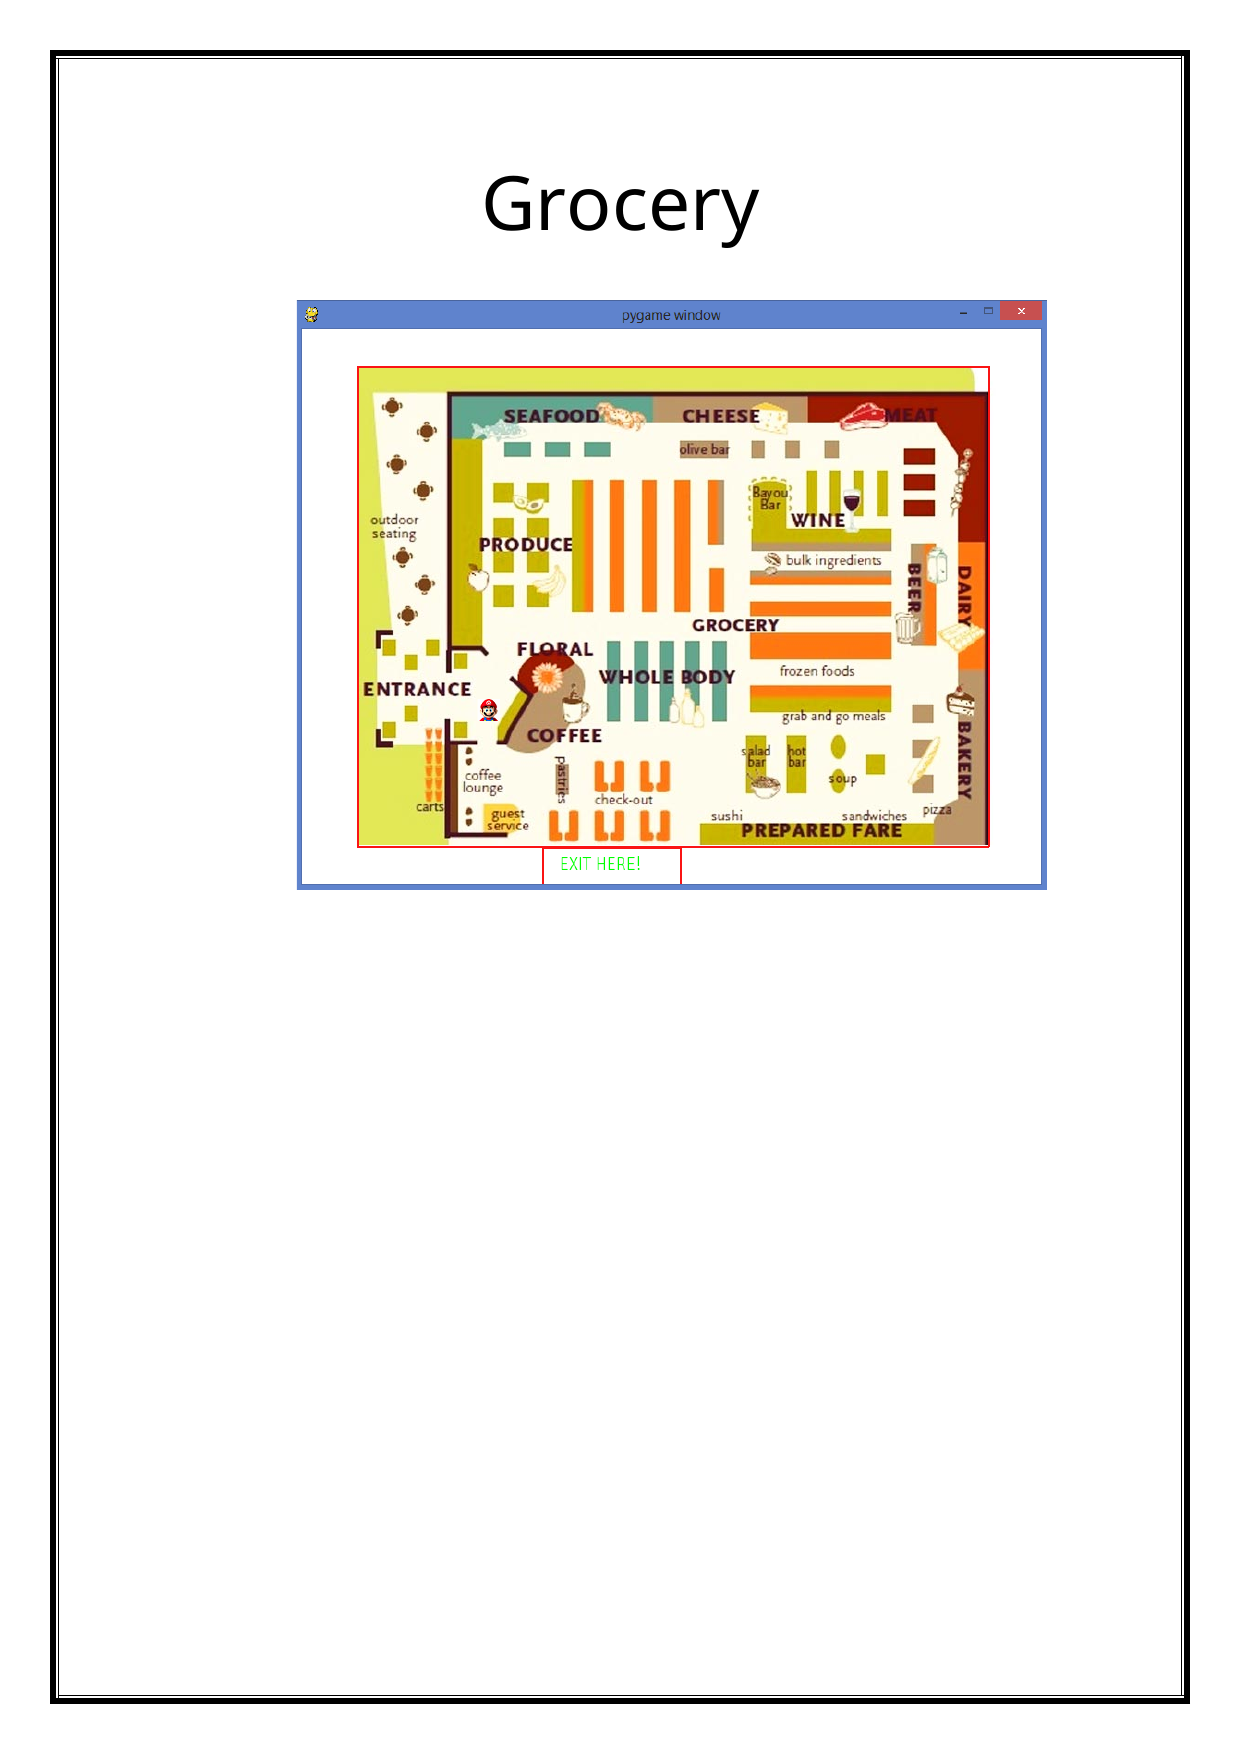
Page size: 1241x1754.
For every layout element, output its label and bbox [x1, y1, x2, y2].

picture [296, 300, 1047, 890]
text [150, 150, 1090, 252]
